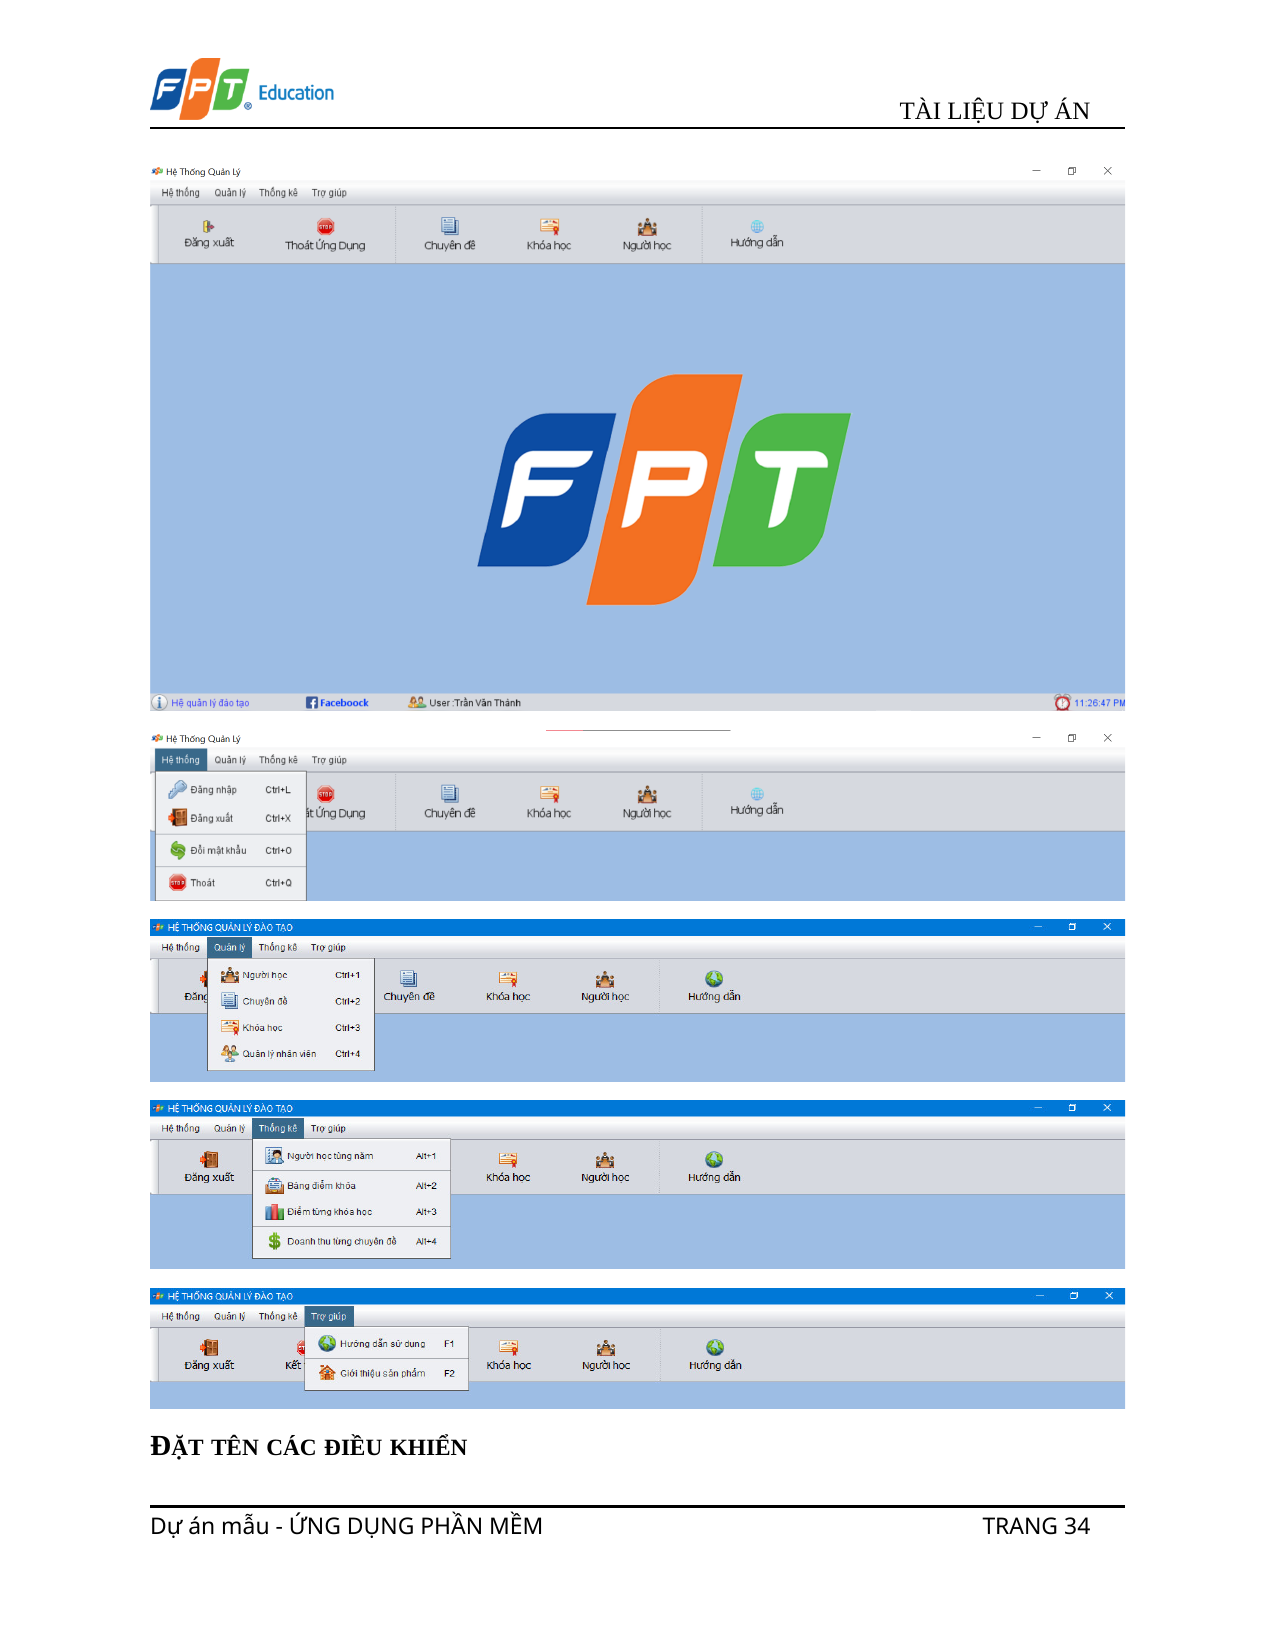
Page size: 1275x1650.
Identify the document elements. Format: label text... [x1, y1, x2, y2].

picture [150, 58, 336, 120]
text Đặt tên các điều khiển [150, 1428, 1125, 1461]
picture [150, 1288, 1125, 1409]
picture [150, 919, 1125, 1082]
picture [150, 162, 1125, 711]
picture [150, 730, 1125, 901]
picture [150, 1100, 1125, 1269]
